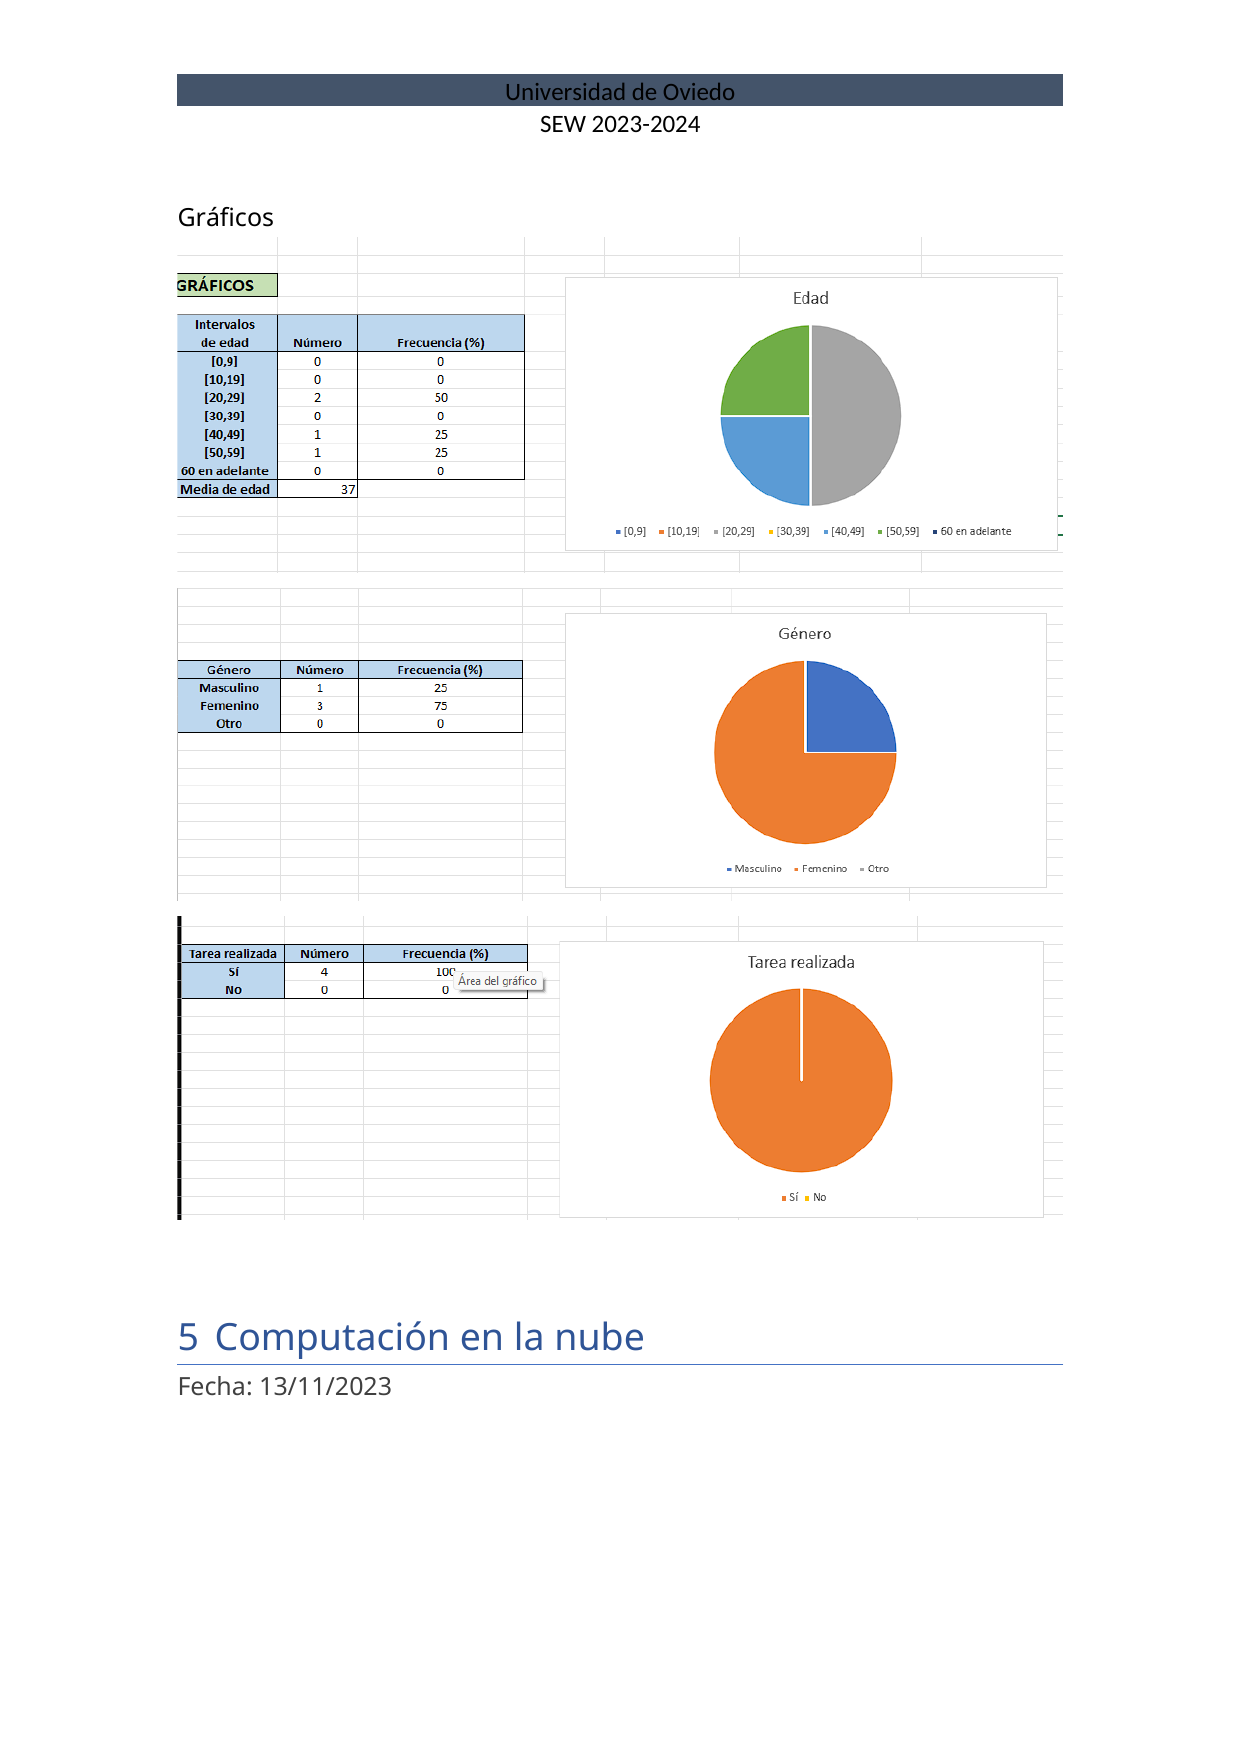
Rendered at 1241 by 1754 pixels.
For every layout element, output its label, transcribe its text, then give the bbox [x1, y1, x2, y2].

subtitle Computación en la nube [177, 1311, 1063, 1364]
subtitle Fecha: 13/11/2023 [177, 1369, 1063, 1403]
subtitle Gráficos [177, 200, 1063, 234]
picture [177, 588, 1063, 901]
picture [177, 916, 1063, 1220]
picture [177, 237, 1063, 573]
